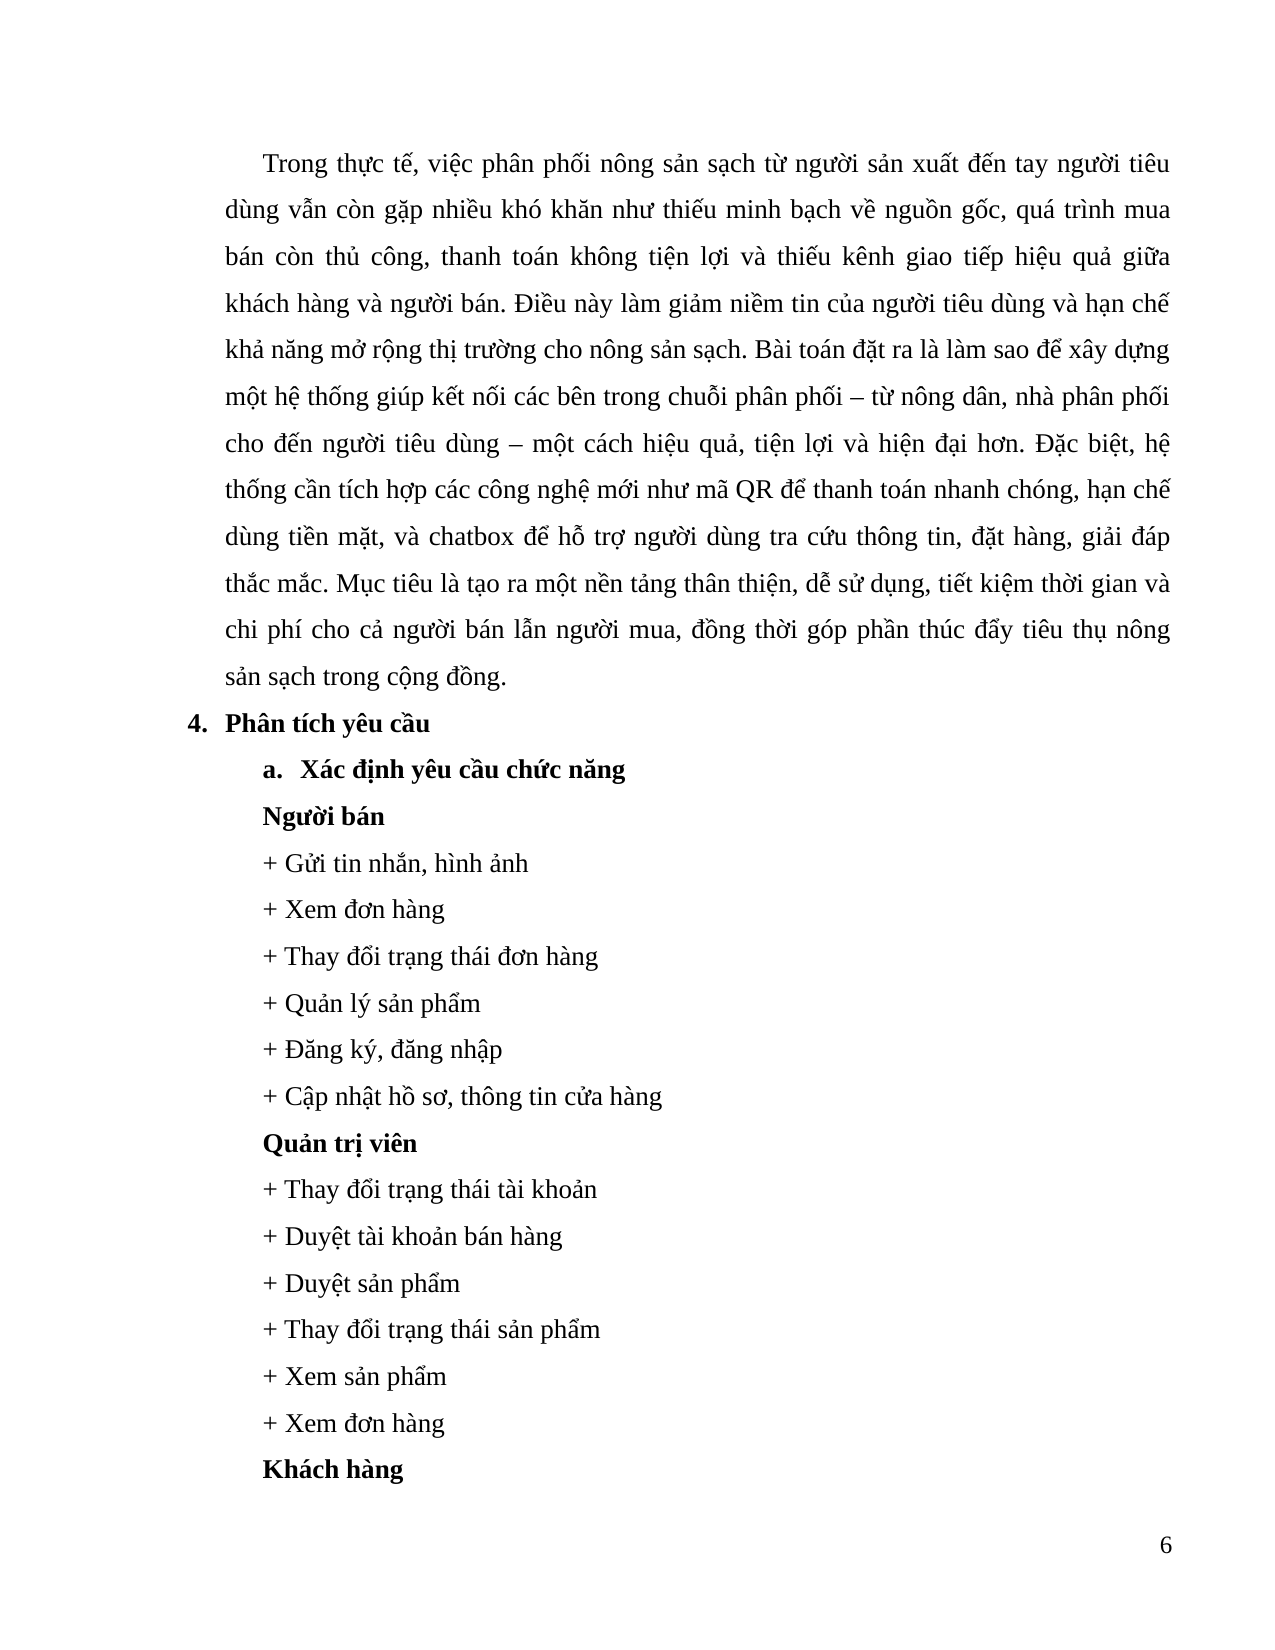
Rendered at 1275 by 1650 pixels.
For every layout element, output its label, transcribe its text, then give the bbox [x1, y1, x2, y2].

text + Xem đơn hàng [262, 894, 1172, 925]
text + Xem sản phẩm [262, 1360, 1172, 1391]
text Khách hàng [262, 1454, 1172, 1485]
text + Gửi tin nhắn, hình ảnh [262, 847, 1172, 878]
list Phân tích yêu cầu [187, 707, 1172, 738]
text + Duyệt sản phẩm [262, 1267, 1172, 1298]
text + Đăng ký, đăng nhập [262, 1034, 1172, 1065]
list Trong thực tế, việc phân phối nông sản sạch từ người sản xuất đến tay người tiêu dùng vẫn còn gặp nhiều khó khăn như thiếu minh bạch về nguồn gốc, quá trình mua bán còn thủ công, thanh toán không tiện lợi và thiếu kênh giao tiếp hiệu quả giữa khách hàng và người bán. Điều này làm giảm niềm tin của người tiêu dùng và hạn chế khả năng mở rộng thị trường cho nông sản sạch. Bài toán đặt ra là làm sao để xây dựng một hệ thống giúp kết nối các bên trong chuỗi phân phối – từ nông dân, nhà phân phối cho đến người tiêu dùng – một cách hiệu quả, tiện lợi và hiện đại hơn. Đặc biệt, hệ thống cần tích hợp các công nghệ mới như mã QR để thanh toán nhanh chóng, hạn chế dùng tiền mặt, và chatbox để hỗ trợ người dùng tra cứu thông tin, đặt hàng, giải đáp thắc mắc. Mục tiêu là tạo ra một nền tảng thân thiện, dễ sử dụng, tiết kiệm thời gian và chi phí cho cả người bán lẫn người mua, đồng thời góp phần thúc đẩy tiêu thụ nông sản sạch trong cộng đồng. [225, 147, 1172, 691]
text Người bán [262, 800, 1172, 831]
list Xác định yêu cầu chức năng [262, 754, 1172, 785]
text Quản trị viên [262, 1127, 1172, 1158]
text + Thay đổi trạng thái sản phẩm [262, 1314, 1172, 1345]
text + Cập nhật hồ sơ, thông tin cửa hàng [262, 1080, 1172, 1111]
text + Quản lý sản phẩm [262, 987, 1172, 1018]
text + Duyệt tài khoản bán hàng [262, 1220, 1172, 1251]
text + Thay đổi trạng thái tài khoản [262, 1174, 1172, 1205]
text + Thay đổi trạng thái đơn hàng [262, 940, 1172, 971]
text + Xem đơn hàng [262, 1407, 1172, 1438]
